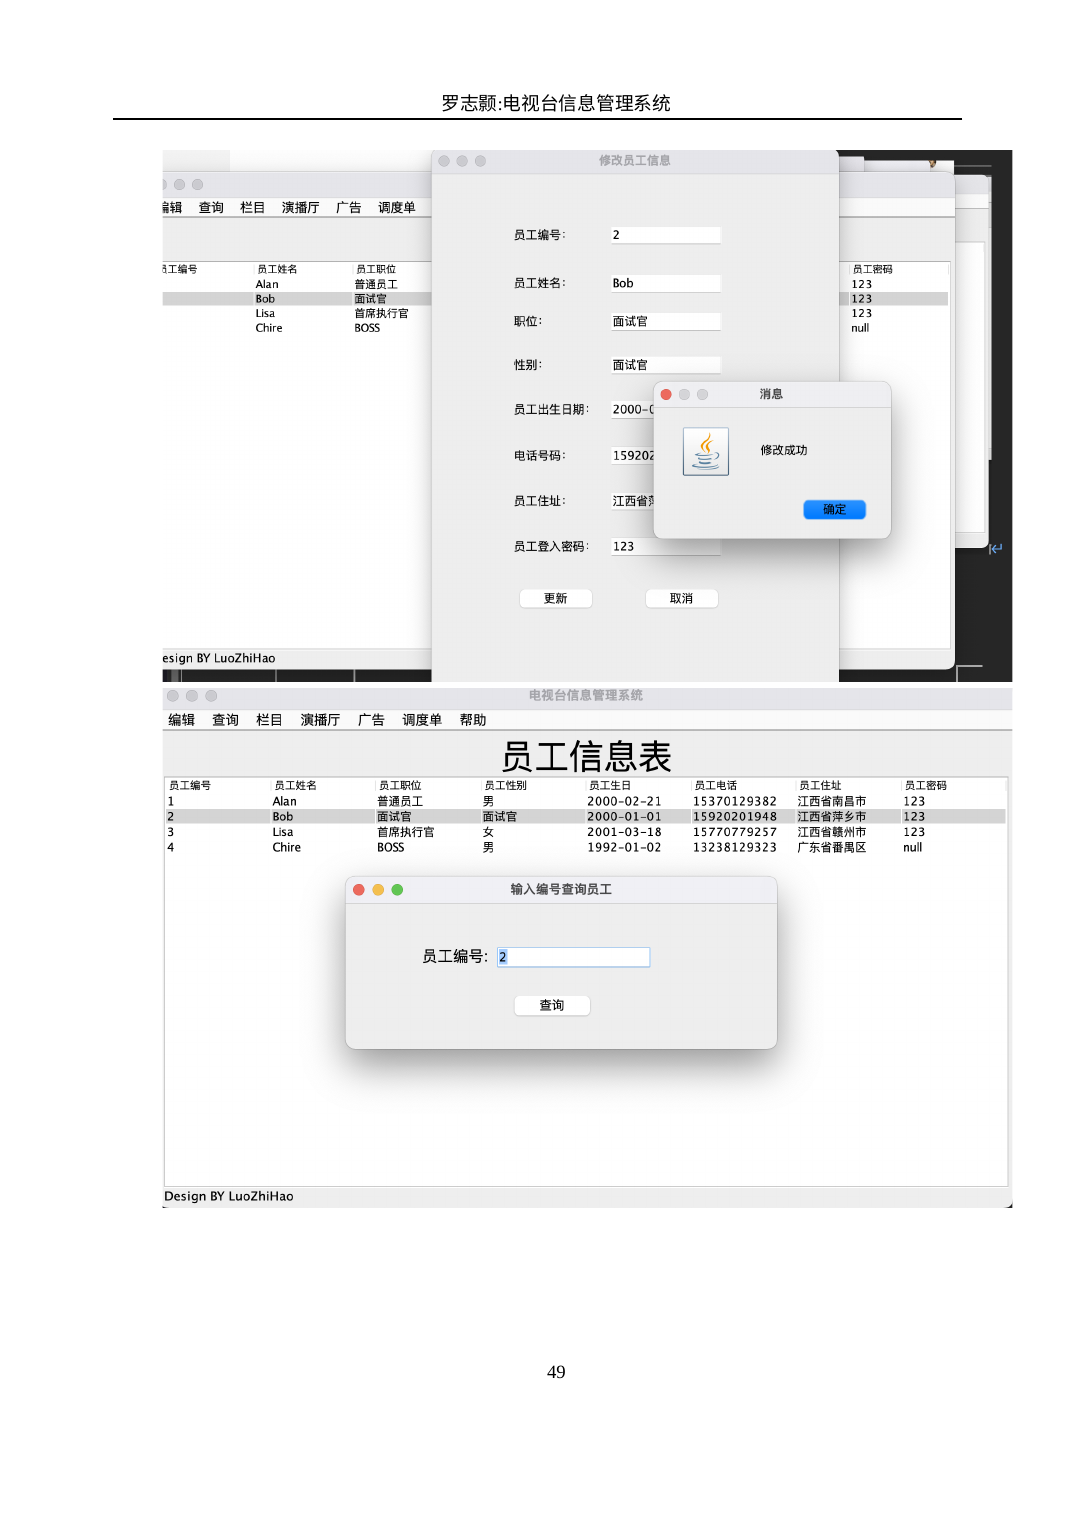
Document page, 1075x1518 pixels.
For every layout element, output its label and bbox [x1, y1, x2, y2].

picture [162, 688, 1013, 1208]
picture [162, 150, 1013, 682]
